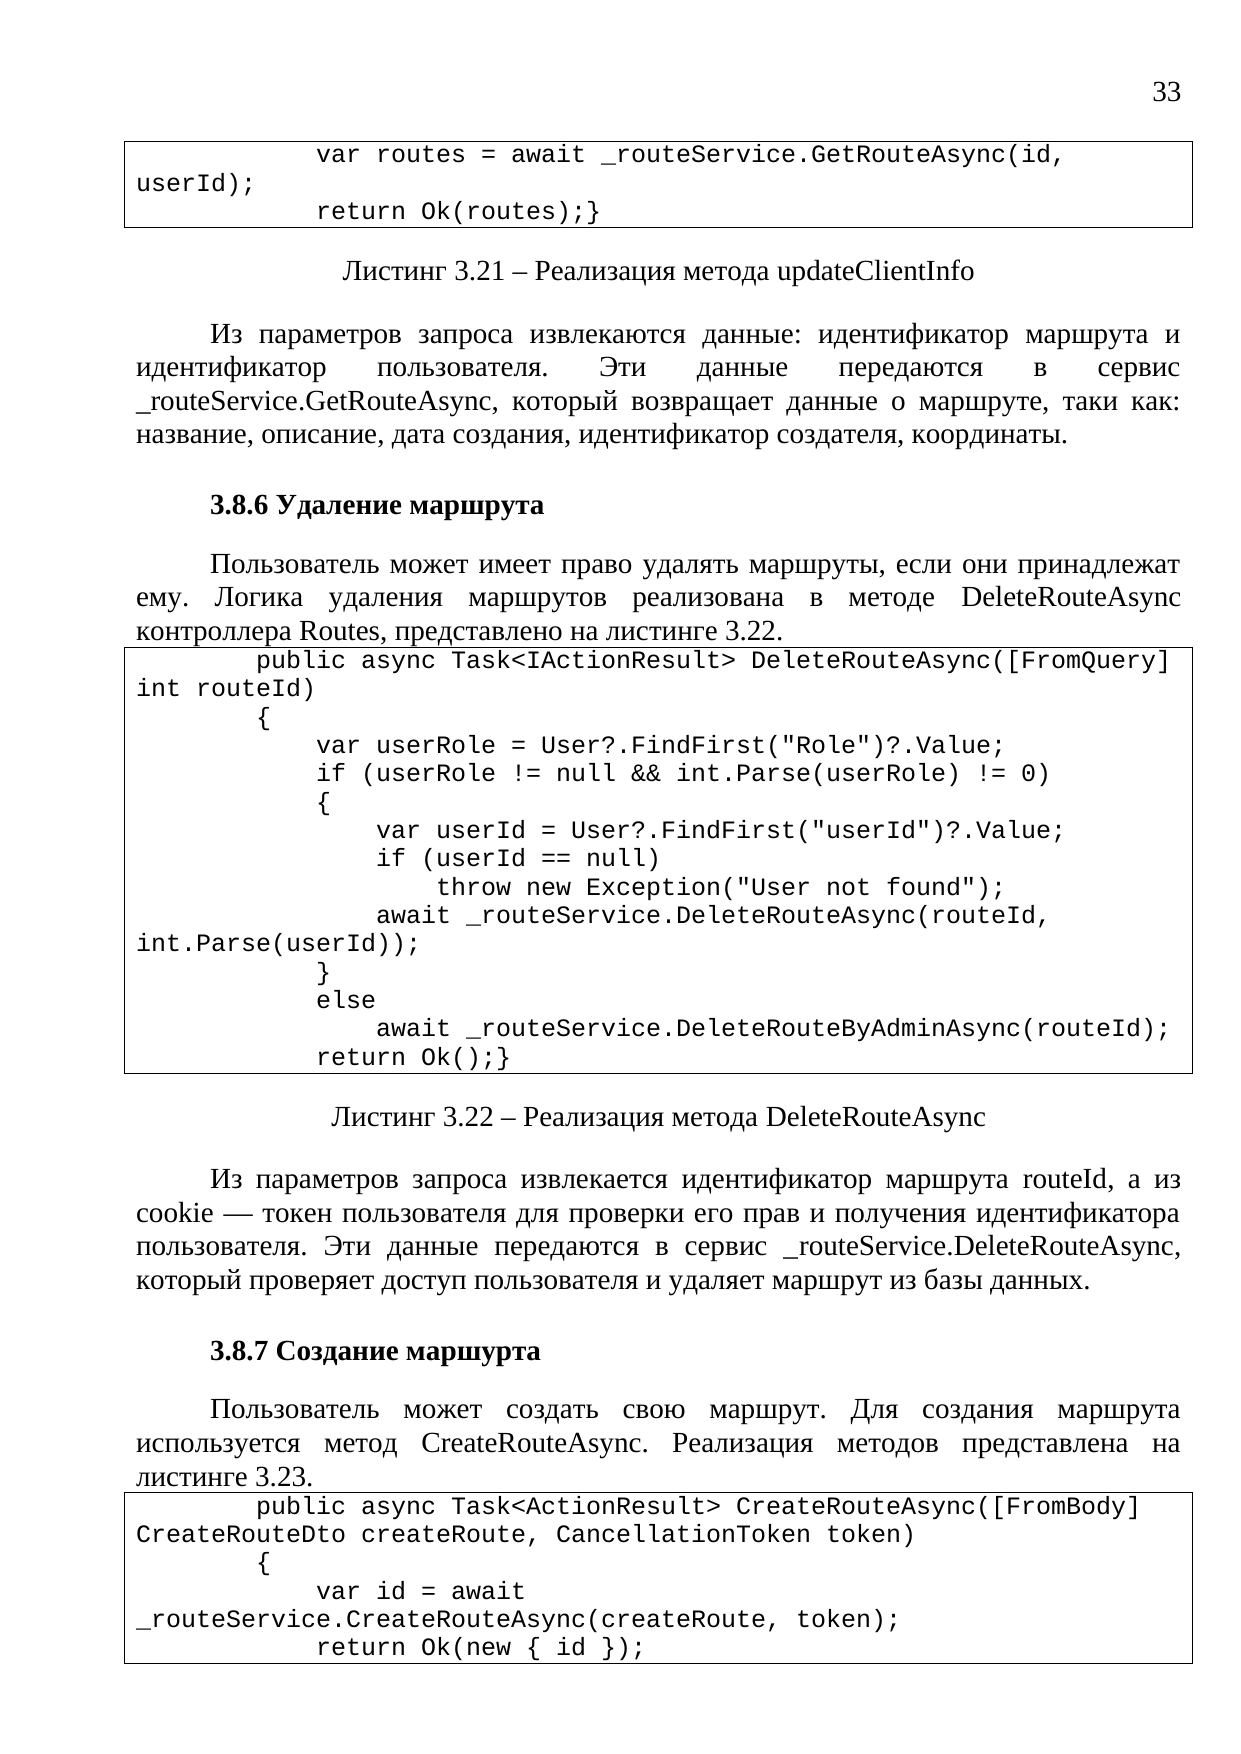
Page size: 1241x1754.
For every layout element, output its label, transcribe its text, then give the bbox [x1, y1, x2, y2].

table_header public async Task<IActionResult> DeleteRouteAsync([FromQuery] int routeId) { var userRole = User?.FindFirst("Role")?.Value; if (userRole != null && int.Parse(userRole) != 0) { var userId = User?.FindFirst("userId")?.Value; if (userId == null) throw new Exception("User not found"); await _routeService.DeleteRouteAsync(routeId, int.Parse(userId)); } else await _routeService.DeleteRouteByAdminAsync(routeId); return Ok();} [271, 648, 1192, 1073]
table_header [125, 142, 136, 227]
text Из параметров запроса извлекаются данные: идентификатор маршрута и идентификатор пользователя. Эти данные передаются в сервис _routeService.GetRouteAsync, который возвращает данные о маршруте, таки как: название, описание, дата создания, идентификатор создателя, координаты. [136, 316, 1181, 450]
text Листинг 3.21 – Реализация метода updateClientInfo [136, 253, 1181, 287]
text Листинг 3.22 – Реализация метода DeleteRouteAsync [136, 1099, 1181, 1132]
subtitle Создание маршурта [136, 1333, 1181, 1367]
text Пользователь может создать свою маршрут. Для создания маршрута используется метод CreateRouteAsync. Реализация методов представлена на листинге 3.23. [136, 1392, 1181, 1492]
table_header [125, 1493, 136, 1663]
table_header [271, 1493, 1192, 1663]
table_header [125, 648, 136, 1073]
text Пользователь может имеет право удалять маршруты, если они принадлежат ему. Логика удаления маршрутов реализована в методе DeleteRouteAsync контроллера Routes, представлено на листинге 3.22. [136, 546, 1181, 647]
subtitle Удаление маршрута [136, 487, 1181, 521]
text Из параметров запроса извлекается идентификатор маршрута routeId, а из cookie — токен пользователя для проверки его прав и получения идентификатора пользователя. Эти данные передаются в сервис _routeService.DeleteRouteAsync, который проверяет доступ пользователя и удаляет маршрут из базы данных. [136, 1161, 1181, 1296]
